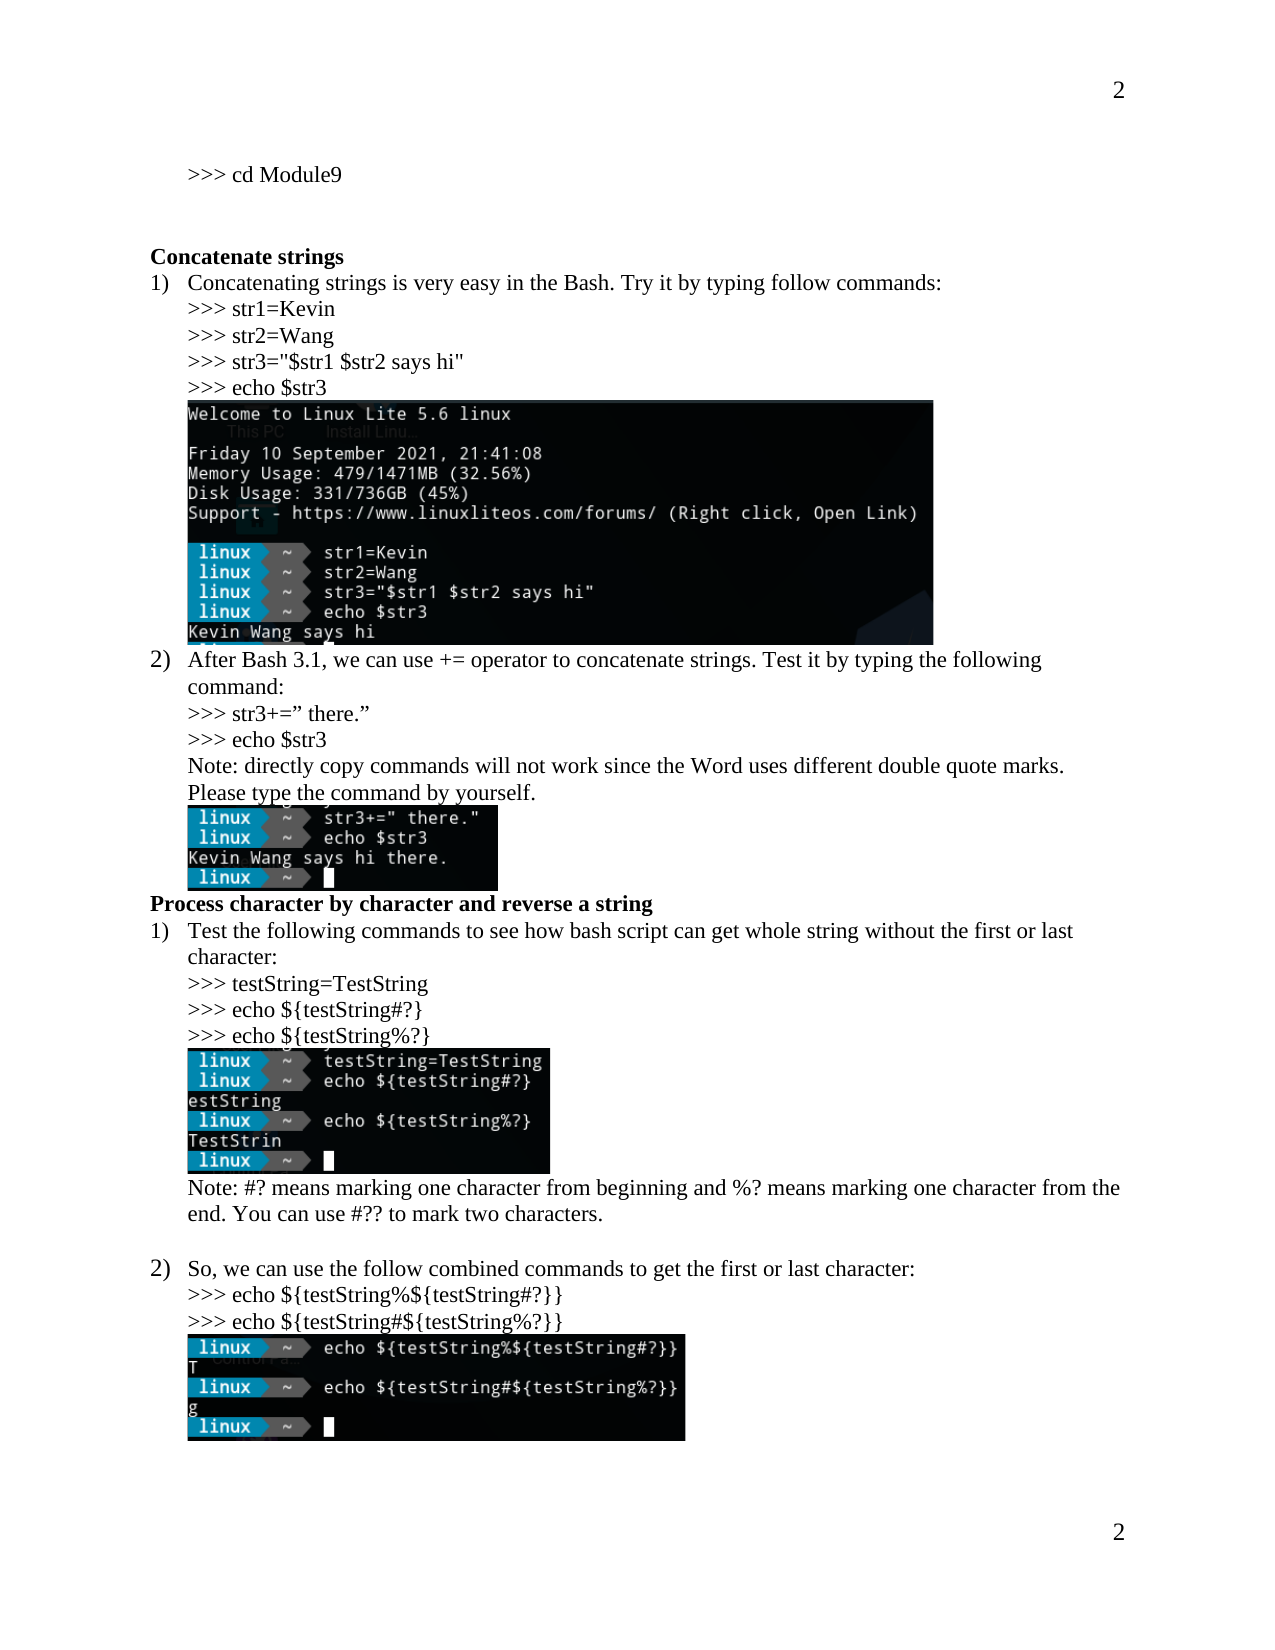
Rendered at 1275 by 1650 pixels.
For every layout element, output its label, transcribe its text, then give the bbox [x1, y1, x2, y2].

picture [242, 834, 249, 843]
picture [231, 549, 239, 558]
text >>> cd Module9 [187, 161, 1125, 188]
picture [221, 549, 228, 558]
picture [242, 1423, 249, 1432]
picture [211, 604, 217, 617]
picture [231, 608, 239, 617]
picture [201, 810, 207, 823]
picture [187, 1334, 686, 1441]
list >>> echo $str3 [187, 374, 1125, 401]
picture [242, 1344, 249, 1353]
picture [211, 830, 218, 843]
picture [231, 874, 239, 883]
picture [211, 549, 218, 558]
picture [200, 1113, 207, 1126]
picture [242, 1057, 249, 1066]
list So, we can use the follow combined commands to get the first or last character: [150, 1253, 1125, 1281]
picture [187, 400, 934, 645]
list >>> str3="$str1 $str2 says hi" [187, 348, 1125, 374]
picture [201, 1340, 207, 1353]
list >>> testString=TestString [187, 969, 1125, 996]
picture [211, 1340, 218, 1353]
picture [242, 1077, 249, 1086]
list Concatenating strings is very easy in the Bash. Try it by typing follow commands: [150, 269, 1125, 295]
picture [221, 814, 228, 823]
picture [187, 1048, 550, 1174]
picture [201, 1053, 207, 1066]
picture [242, 814, 249, 823]
picture [231, 1077, 239, 1086]
picture [211, 1117, 218, 1126]
list >>> str1=Kevin [187, 295, 1125, 322]
picture [221, 874, 228, 883]
picture [211, 568, 218, 578]
picture [221, 1383, 228, 1393]
picture [201, 1379, 207, 1393]
picture [242, 549, 249, 558]
picture [231, 1117, 239, 1126]
list >>> str3+=” there.” [187, 700, 1125, 726]
picture [231, 814, 239, 823]
picture [231, 1423, 239, 1432]
picture [221, 834, 228, 843]
picture [221, 1423, 228, 1432]
picture [201, 1073, 207, 1086]
picture [242, 874, 249, 883]
picture [201, 604, 207, 617]
picture [221, 568, 228, 578]
list Note: directly copy commands will not work since the Word uses different double quote marks. Please type the command by yourself. [187, 752, 1125, 805]
picture [201, 830, 207, 843]
picture [221, 1344, 228, 1353]
picture [221, 608, 228, 617]
picture [242, 608, 249, 617]
text Concatenate strings [150, 243, 1125, 269]
picture [242, 1157, 249, 1166]
picture [187, 805, 498, 891]
picture [211, 1157, 218, 1166]
list Test the following commands to see how bash script can get whole string without the first or last character: [150, 917, 1125, 969]
picture [211, 1383, 218, 1393]
picture [221, 1117, 228, 1126]
picture [242, 568, 249, 578]
picture [211, 1053, 217, 1066]
picture [231, 569, 239, 578]
picture [231, 1384, 239, 1393]
list >>> echo $str3 [187, 726, 1125, 752]
picture [221, 588, 228, 597]
picture [211, 874, 218, 883]
picture [242, 1383, 249, 1393]
list >>> str2=Wang [187, 322, 1125, 348]
picture [201, 584, 207, 598]
picture [211, 1419, 218, 1432]
picture [211, 810, 217, 823]
list >>> echo ${testString#?} [187, 996, 1125, 1022]
picture [221, 1057, 228, 1066]
picture [200, 870, 207, 883]
list Note: #? means marking one character from beginning and %? means marking one character from the end. You can use #?? to mark two characters. [187, 1174, 1125, 1226]
list >>> echo ${testString#${testString%?}} [187, 1308, 1125, 1334]
list >>> echo ${testString%${testString#?}} [187, 1281, 1125, 1308]
text Process character by character and reverse a string [150, 891, 1125, 917]
list >>> echo ${testString%?} [187, 1022, 1125, 1049]
picture [231, 1344, 239, 1353]
picture [231, 1057, 239, 1066]
picture [200, 1419, 207, 1432]
picture [221, 1157, 228, 1166]
picture [242, 1117, 249, 1126]
picture [231, 834, 239, 843]
picture [212, 584, 217, 598]
picture [231, 1157, 239, 1166]
picture [211, 1073, 217, 1086]
picture [200, 564, 207, 578]
list After Bash 3.1, we can use += operator to concatenate strings. Test it by typing the following command: [150, 644, 1125, 700]
picture [221, 1077, 228, 1086]
picture [242, 588, 249, 597]
